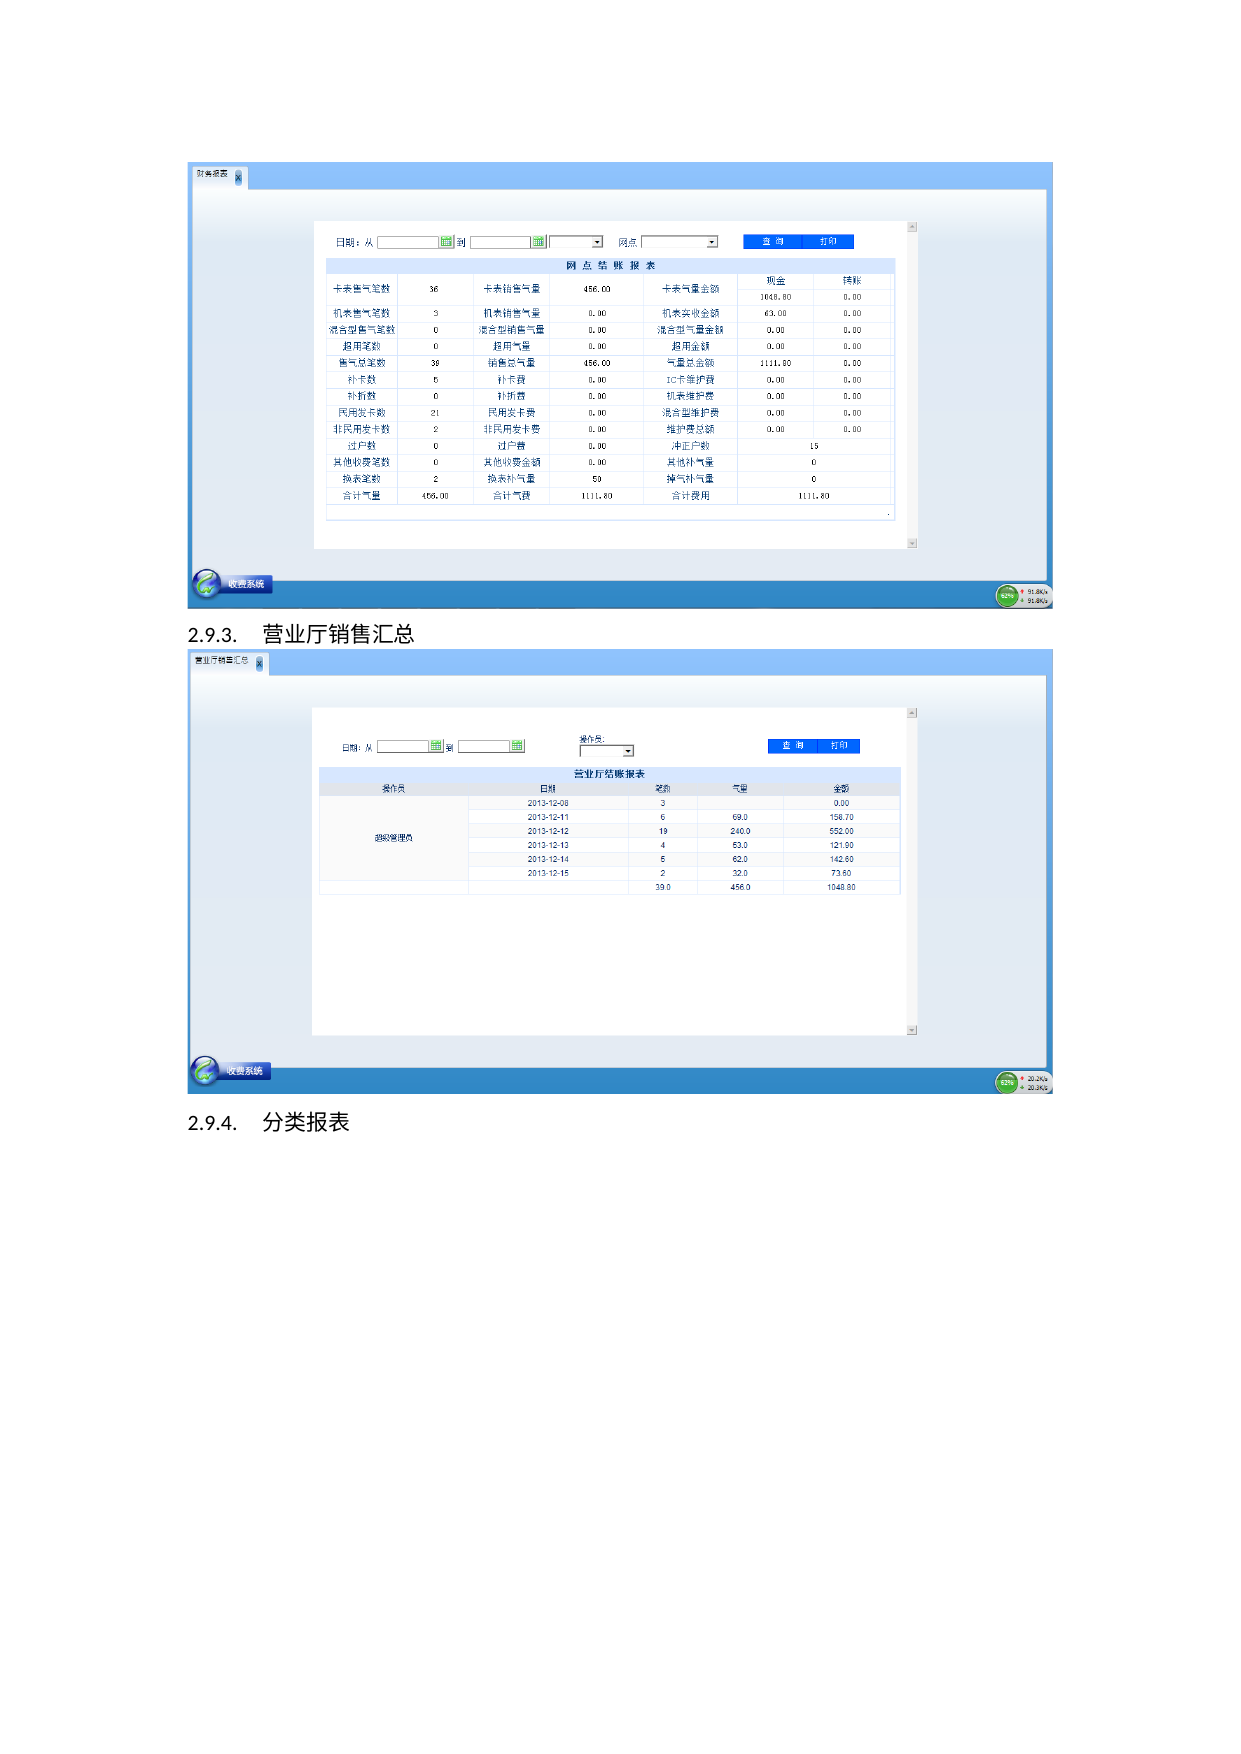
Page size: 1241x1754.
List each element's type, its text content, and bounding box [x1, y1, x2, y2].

list 营业厅销售汇总 [187, 617, 1053, 649]
picture [187, 162, 1053, 609]
picture [187, 649, 1053, 1094]
list 分类报表 [187, 1104, 1053, 1137]
